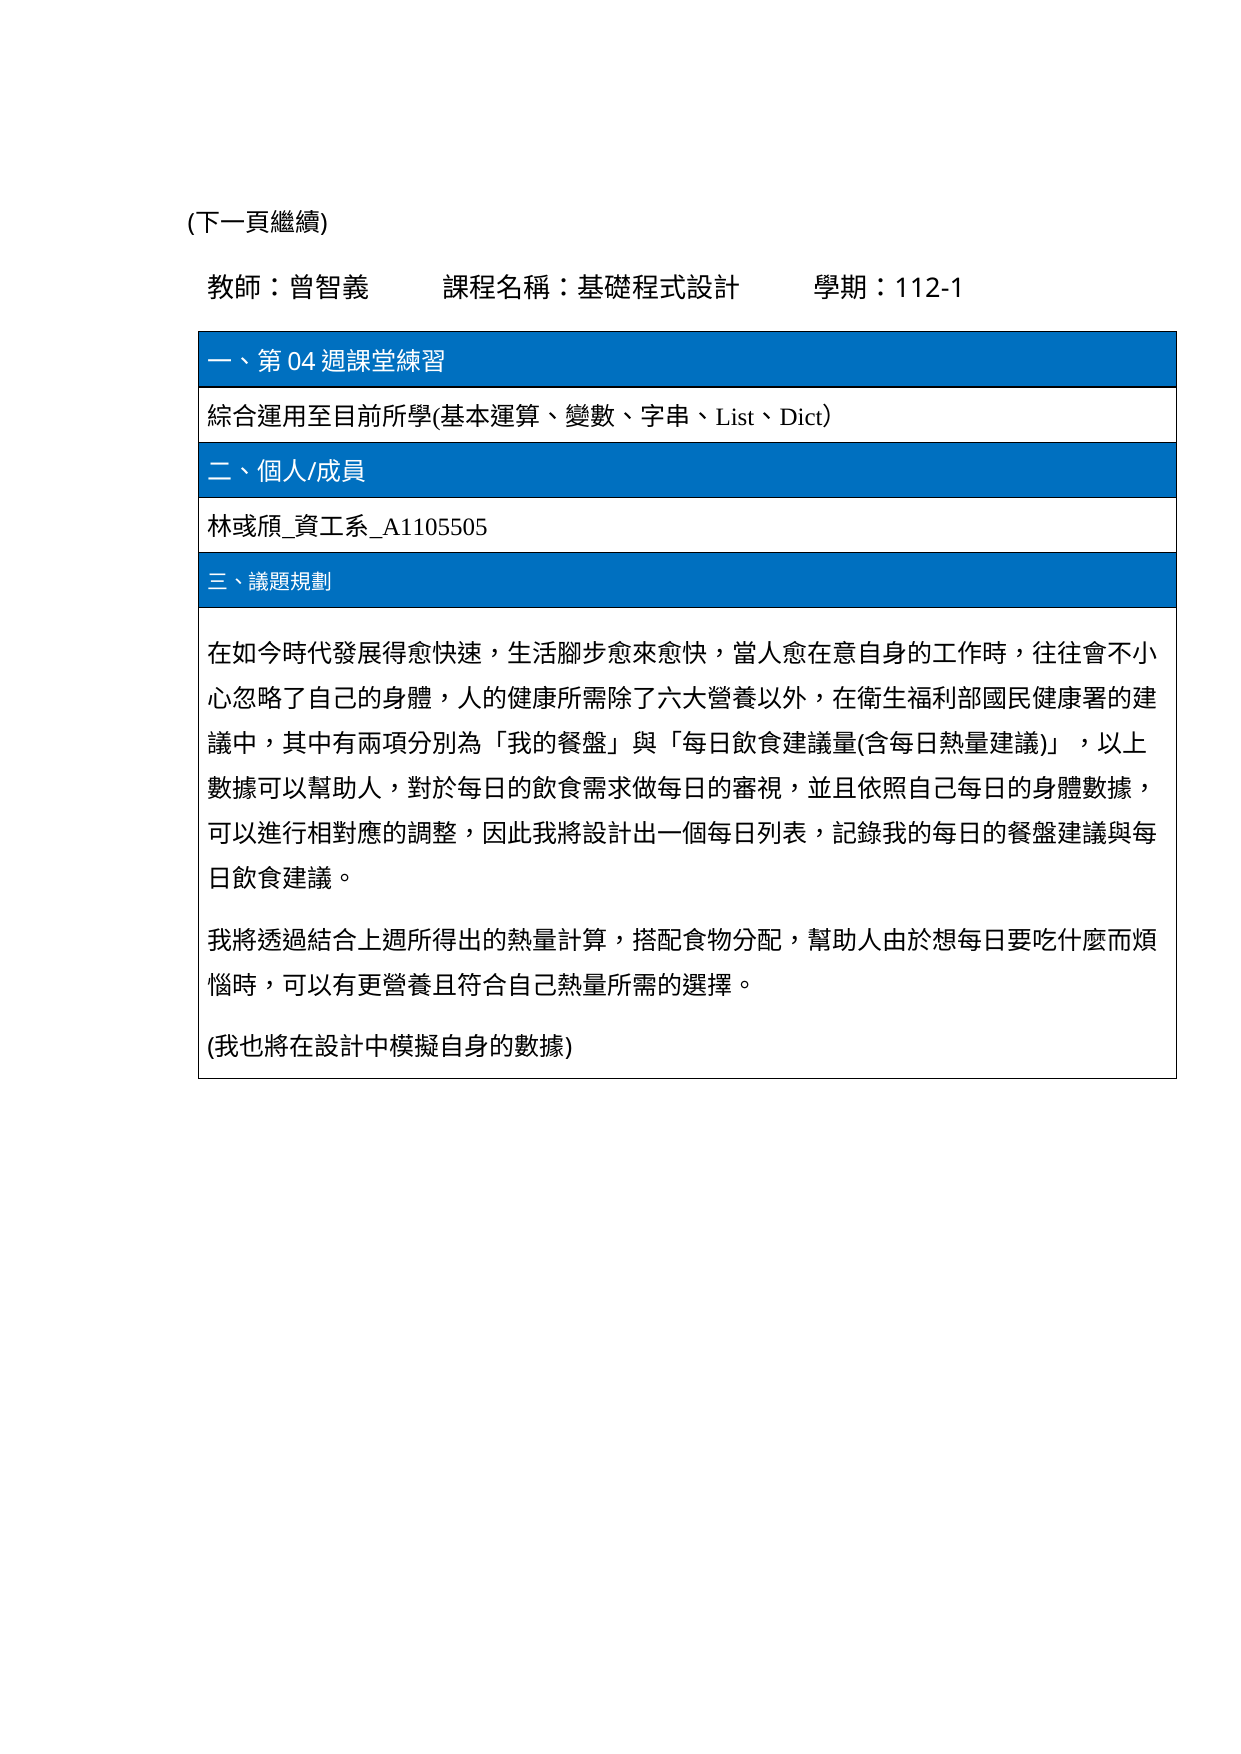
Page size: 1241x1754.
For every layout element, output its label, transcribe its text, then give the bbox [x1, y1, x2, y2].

table_cell 二、個人/成員 [199, 443, 1176, 497]
table_cell 一、第04週課堂練習 [199, 332, 1176, 386]
table_cell 在如今時代發展得愈快速，生活腳步愈來愈快，當人愈在意自身的工作時，往往會不小心忽略了自己的身體，人的健康所需除了六大營養以外，在衛生福利部國民健康署的建議中，其中有兩項分別為「我的餐盤」與「每日飲食建議量(含每日熱量建議)」，以上數據可以幫助人，對於每日的飲食需求做每日的審視，並且依照自己每日的身體數據，可以進行相對應的調整，因此我將設計出一個每日列表，記錄我的每日的餐盤建議與每日飲食建議。 我將透過結合上週所得出的熱量計算，搭配食物分配，幫助人由於想每日要吃什麼而煩惱時，可以有更營養且符合自己熱量所需的選擇。 (我也將在設計中模擬自身的數據) [199, 608, 1176, 1077]
table_header 教師：曾智義 課程名稱：基礎程式設計 學期：112-1 [199, 240, 1177, 331]
table_cell 綜合運用至目前所學(基本運算、變數、字串、List、Dict） [199, 388, 1176, 442]
table_cell 三、議題規劃 [199, 553, 1176, 607]
table_cell 林彧頎_資工系_A1105505 [199, 498, 1176, 552]
text (下一頁繼續) [187, 202, 1053, 239]
